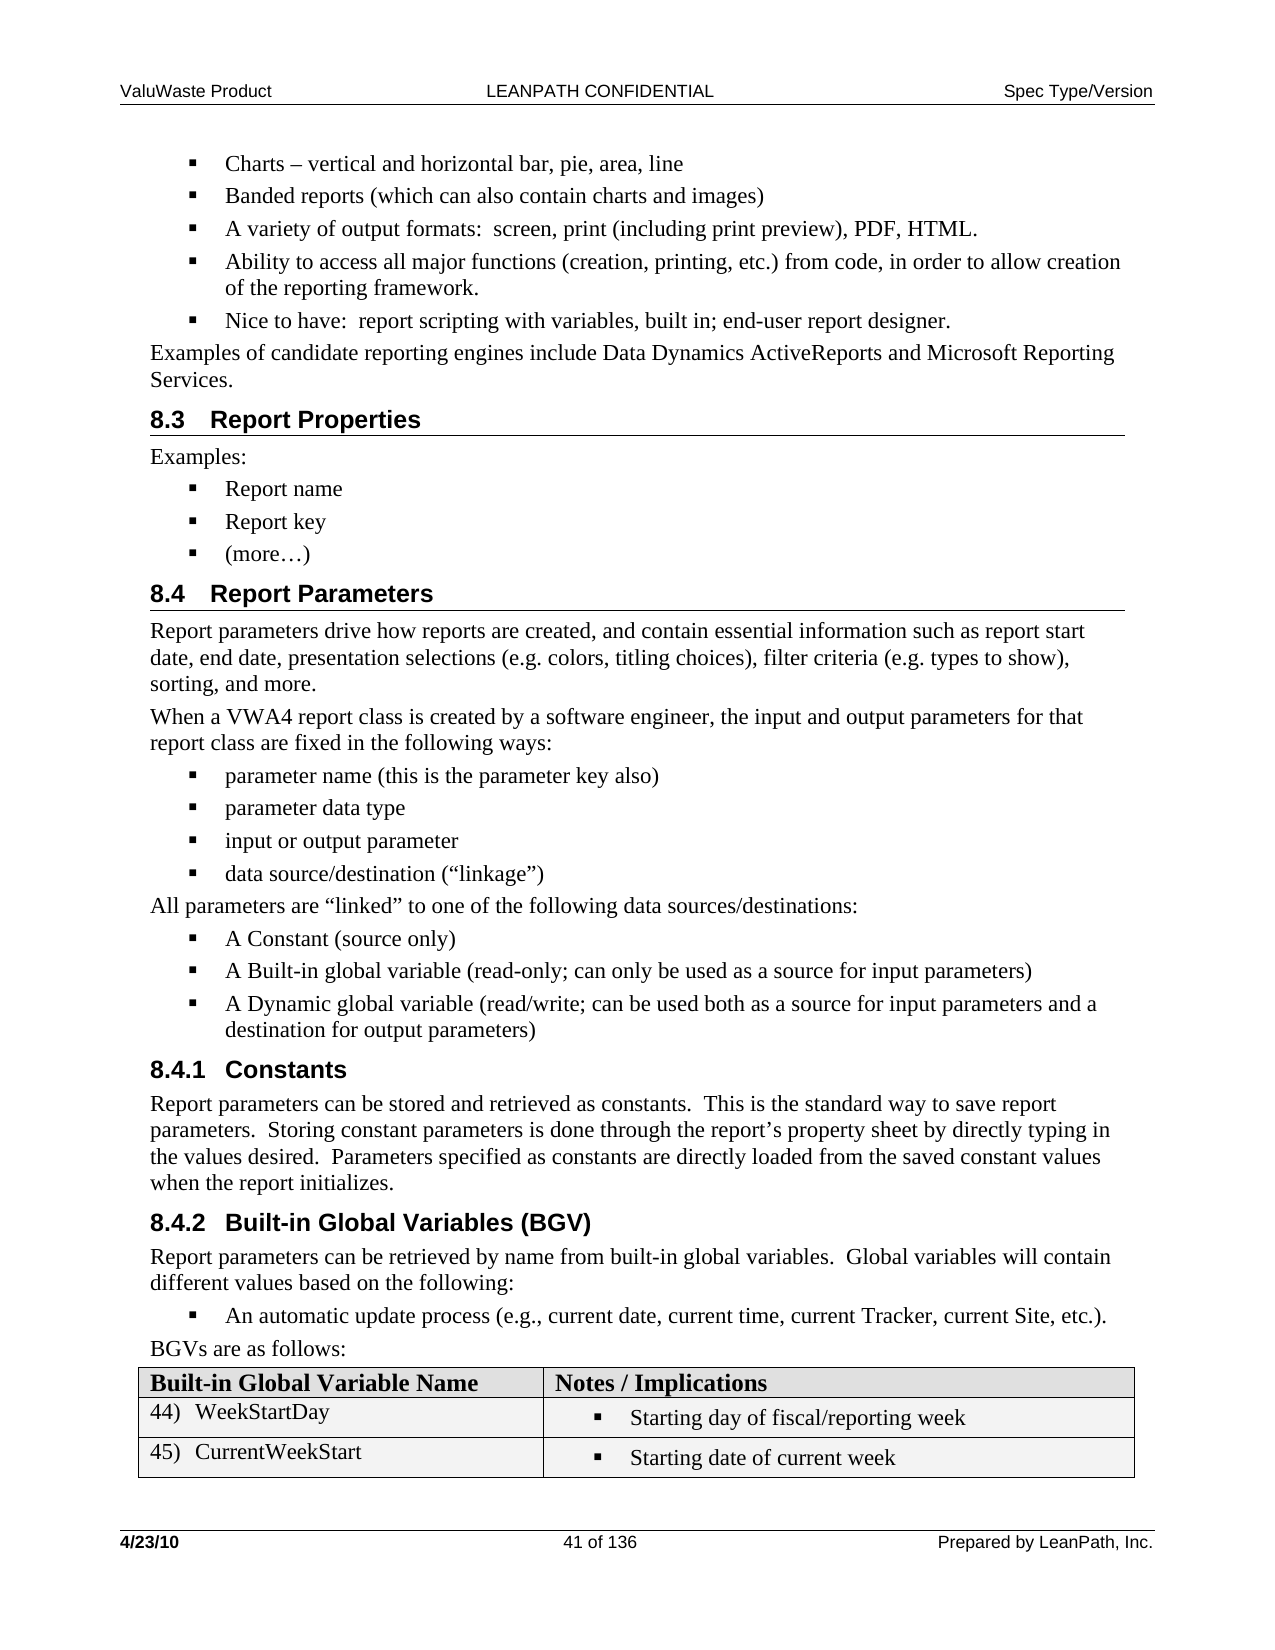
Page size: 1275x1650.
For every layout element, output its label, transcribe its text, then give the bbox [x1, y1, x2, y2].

table_cell CurrentWeekStart [139, 1438, 543, 1477]
list Report name [187, 475, 1125, 502]
table_cell WeekStartDay [139, 1398, 543, 1437]
list data source/destination (“linkage”) [187, 859, 1125, 886]
list parameter name (this is the parameter key also) [187, 762, 1125, 788]
list Charts – vertical and horizontal bar, pie, area, line [187, 150, 1125, 176]
list (more…) [187, 541, 1125, 567]
table_header Built-in Global Variable Name [139, 1368, 543, 1397]
subtitle Constants [150, 1055, 1125, 1084]
text Report parameters drive how reports are created, and contain essential information such as report start date, end date, presentation selections (e.g. colors, titling choices), filter criteria (e.g. types to show), sorting, and more. [150, 617, 1125, 697]
subtitle Report Parameters [150, 579, 1125, 610]
text Examples: [150, 443, 1125, 469]
subtitle Built-in Global Variables (BGV) [150, 1208, 1125, 1237]
text All parameters are “linked” to one of the following data sources/destinations: [150, 892, 1125, 918]
table_cell Starting day of fiscal/reporting week [544, 1398, 1134, 1437]
list Nice to have: report scripting with variables, built in; end-user report designer. [187, 307, 1125, 333]
list A variety of output formats: screen, print (including print preview), PDF, HTML. [187, 215, 1125, 242]
list An automatic update process (e.g., current date, current time, current Tracker, current Site, etc.). [187, 1302, 1125, 1328]
list Banded reports (which can also contain charts and images) [187, 183, 1125, 209]
text Report parameters can be retrieved by name from built-in global variables. Global variables will contain different values based on the following: [150, 1243, 1125, 1296]
table_cell Starting date of current week [544, 1438, 1134, 1477]
list input or output parameter [187, 827, 1125, 853]
subtitle Report Properties [150, 404, 1125, 435]
list Ability to access all major functions (creation, printing, etc.) from code, in order to allow creation of the reporting framework. [187, 248, 1125, 301]
list parameter data type [187, 794, 1125, 821]
list A Dynamic global variable (read/write; can be used both as a source for input parameters and a destination for output parameters) [187, 990, 1125, 1043]
list Report key [187, 508, 1125, 534]
text Report parameters can be stored and retrieved as constants. This is the standard way to save report parameters. Storing constant parameters is done through the report’s property sheet by directly typing in the values desired. Parameters specified as constants are directly loaded from the saved constant values when the report initializes. [150, 1090, 1125, 1196]
text Examples of candidate reporting engines include Data Dynamics ActiveReports and Microsoft Reporting Services. [150, 339, 1125, 392]
list A Constant (source only) [187, 925, 1125, 951]
table_header Notes / Implications [544, 1368, 1134, 1397]
text BGVs are as follows: [150, 1335, 1125, 1361]
list A Built-in global variable (read-only; can only be used as a source for input parameters) [187, 957, 1125, 984]
text When a VWA4 report class is created by a software engineer, the input and output parameters for that report class are fixed in the following ways: [150, 703, 1125, 756]
